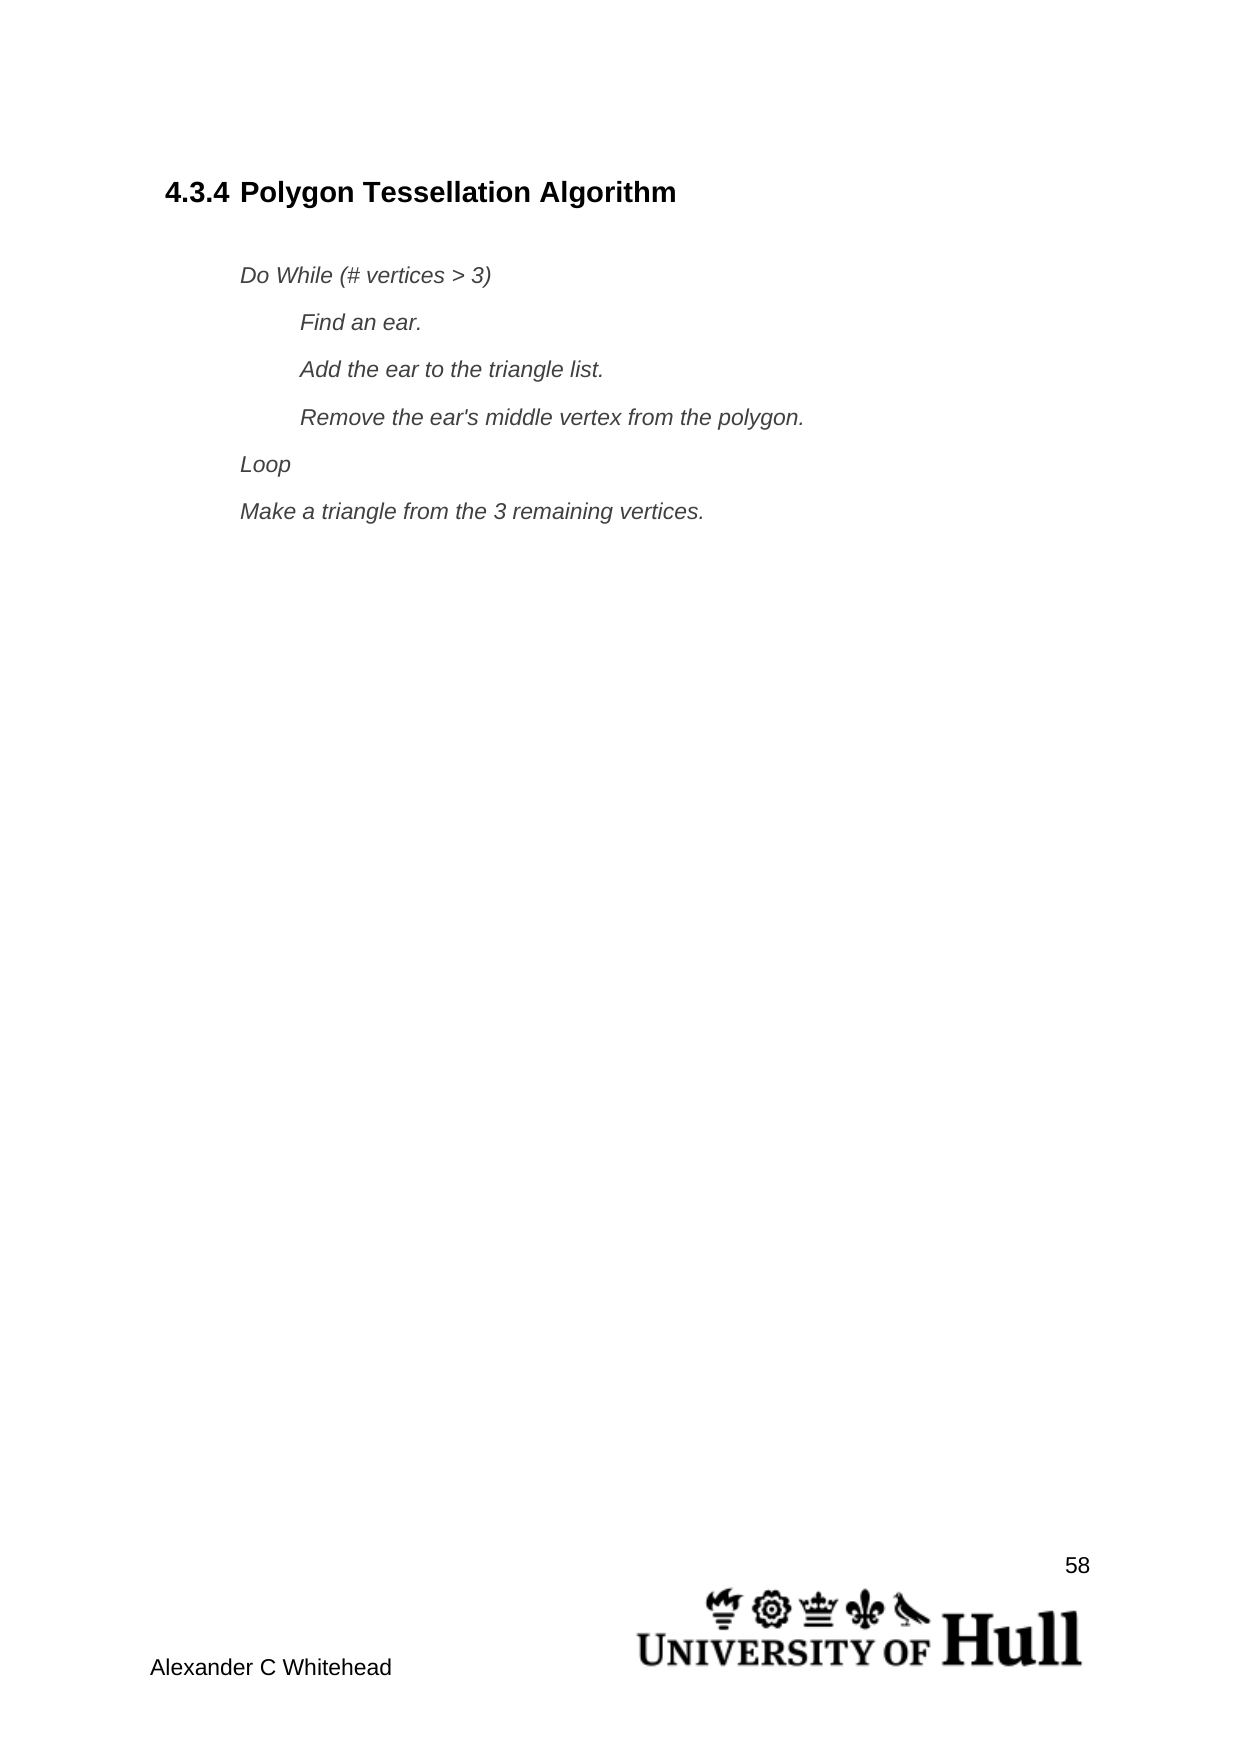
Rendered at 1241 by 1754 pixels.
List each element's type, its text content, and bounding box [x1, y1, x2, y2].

picture [630, 1578, 1091, 1676]
text Do While (# vertices > 3) [240, 262, 1000, 288]
subtitle Polygon Tessellation Algorithm [165, 175, 1090, 208]
text Find an ear. [240, 309, 1000, 336]
text Loop [240, 451, 1000, 477]
text Remove the ear's middle vertex from the polygon. [240, 403, 1000, 430]
text Make a triangle from the 3 remaining vertices. [240, 498, 1000, 524]
text Add the ear to the triangle list. [240, 356, 1000, 383]
